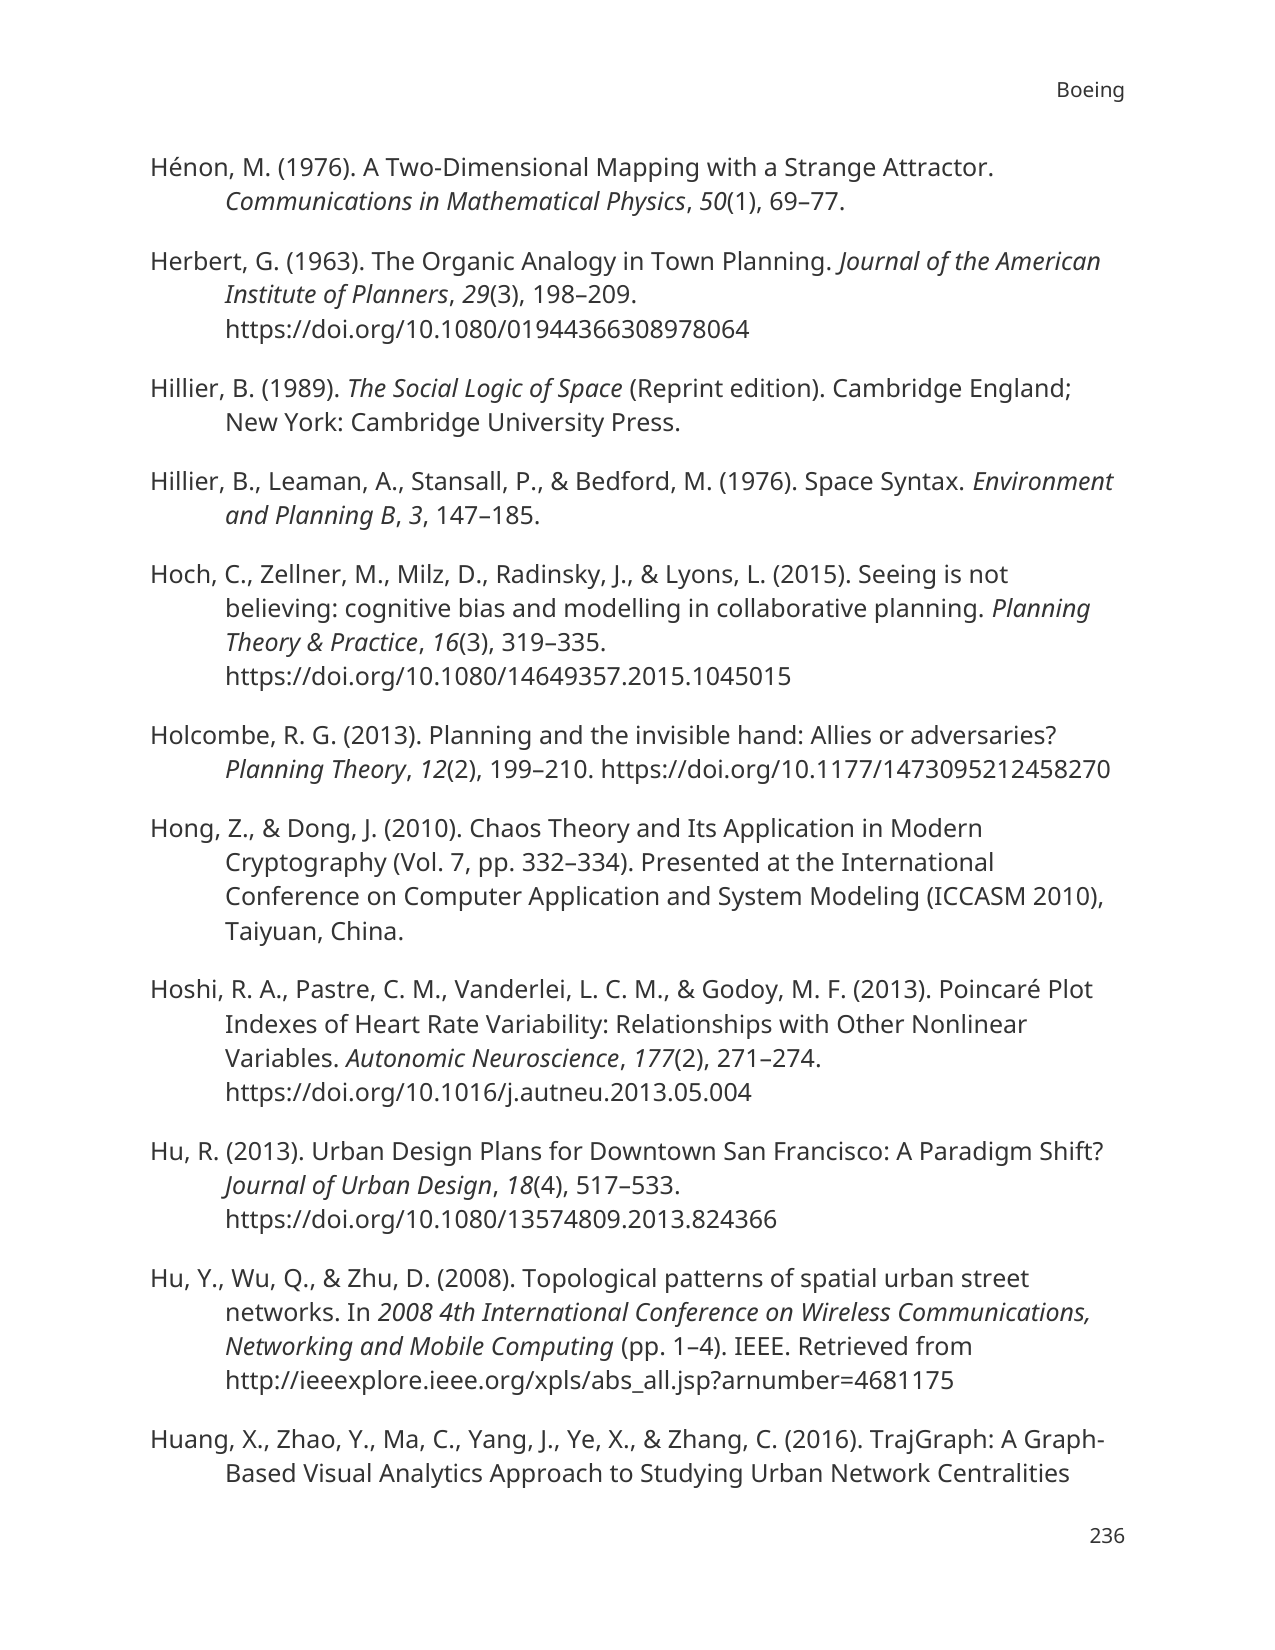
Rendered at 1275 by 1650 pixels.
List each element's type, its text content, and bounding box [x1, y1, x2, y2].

text Herbert, G. (1963). The Organic Analogy in Town Planning. Journal of the American Institute of Planners, 29(3), 198–209. https://doi.org/10.1080/01944366308978064 [150, 243, 1125, 345]
text Hillier, B., Leaman, A., Stansall, P., & Bedford, M. (1976). Space Syntax. Environment and Planning B, 3, 147–185. [150, 463, 1125, 532]
text Hoch, C., Zellner, M., Milz, D., Radinsky, J., & Lyons, L. (2015). Seeing is not believing: cognitive bias and modelling in collaborative planning. Planning Theory & Practice, 16(3), 319–335. https://doi.org/10.1080/14649357.2015.1045015 [150, 557, 1125, 693]
text Hu, R. (2013). Urban Design Plans for Downtown San Francisco: A Paradigm Shift? Journal of Urban Design, 18(4), 517–533. https://doi.org/10.1080/13574809.2013.824366 [150, 1133, 1125, 1236]
text Hénon, M. (1976). A Two-Dimensional Mapping with a Strange Attractor. Communications in Mathematical Physics, 50(1), 69–77. [150, 150, 1125, 218]
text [150, 1422, 1125, 1490]
text Hoshi, R. A., Pastre, C. M., Vanderlei, L. C. M., & Godoy, M. F. (2013). Poincaré Plot Indexes of Heart Rate Variability: Relationships with Other Nonlinear Variables. Autonomic Neuroscience, 177(2), 271–274. https://doi.org/10.1016/j.autneu.2013.05.004 [150, 972, 1125, 1108]
text Holcombe, R. G. (2013). Planning and the invisible hand: Allies or adversaries? Planning Theory, 12(2), 199–210. https://doi.org/10.1177/1473095212458270 [150, 718, 1125, 786]
text Hong, Z., & Dong, J. (2010). Chaos Theory and Its Application in Modern Cryptography (Vol. 7, pp. 332–334). Presented at the International Conference on Computer Application and System Modeling (ICCASM 2010), Taiyuan, China. [150, 811, 1125, 947]
text Hillier, B. (1989). The Social Logic of Space (Reprint edition). Cambridge England; New York: Cambridge University Press. [150, 370, 1125, 438]
text Hu, Y., Wu, Q., & Zhu, D. (2008). Topological patterns of spatial urban street networks. In 2008 4th International Conference on Wireless Communications, Networking and Mobile Computing (pp. 1–4). IEEE. Retrieved from http://ieeexplore.ieee.org/xpls/abs_all.jsp?arnumber=4681175 [150, 1261, 1125, 1397]
